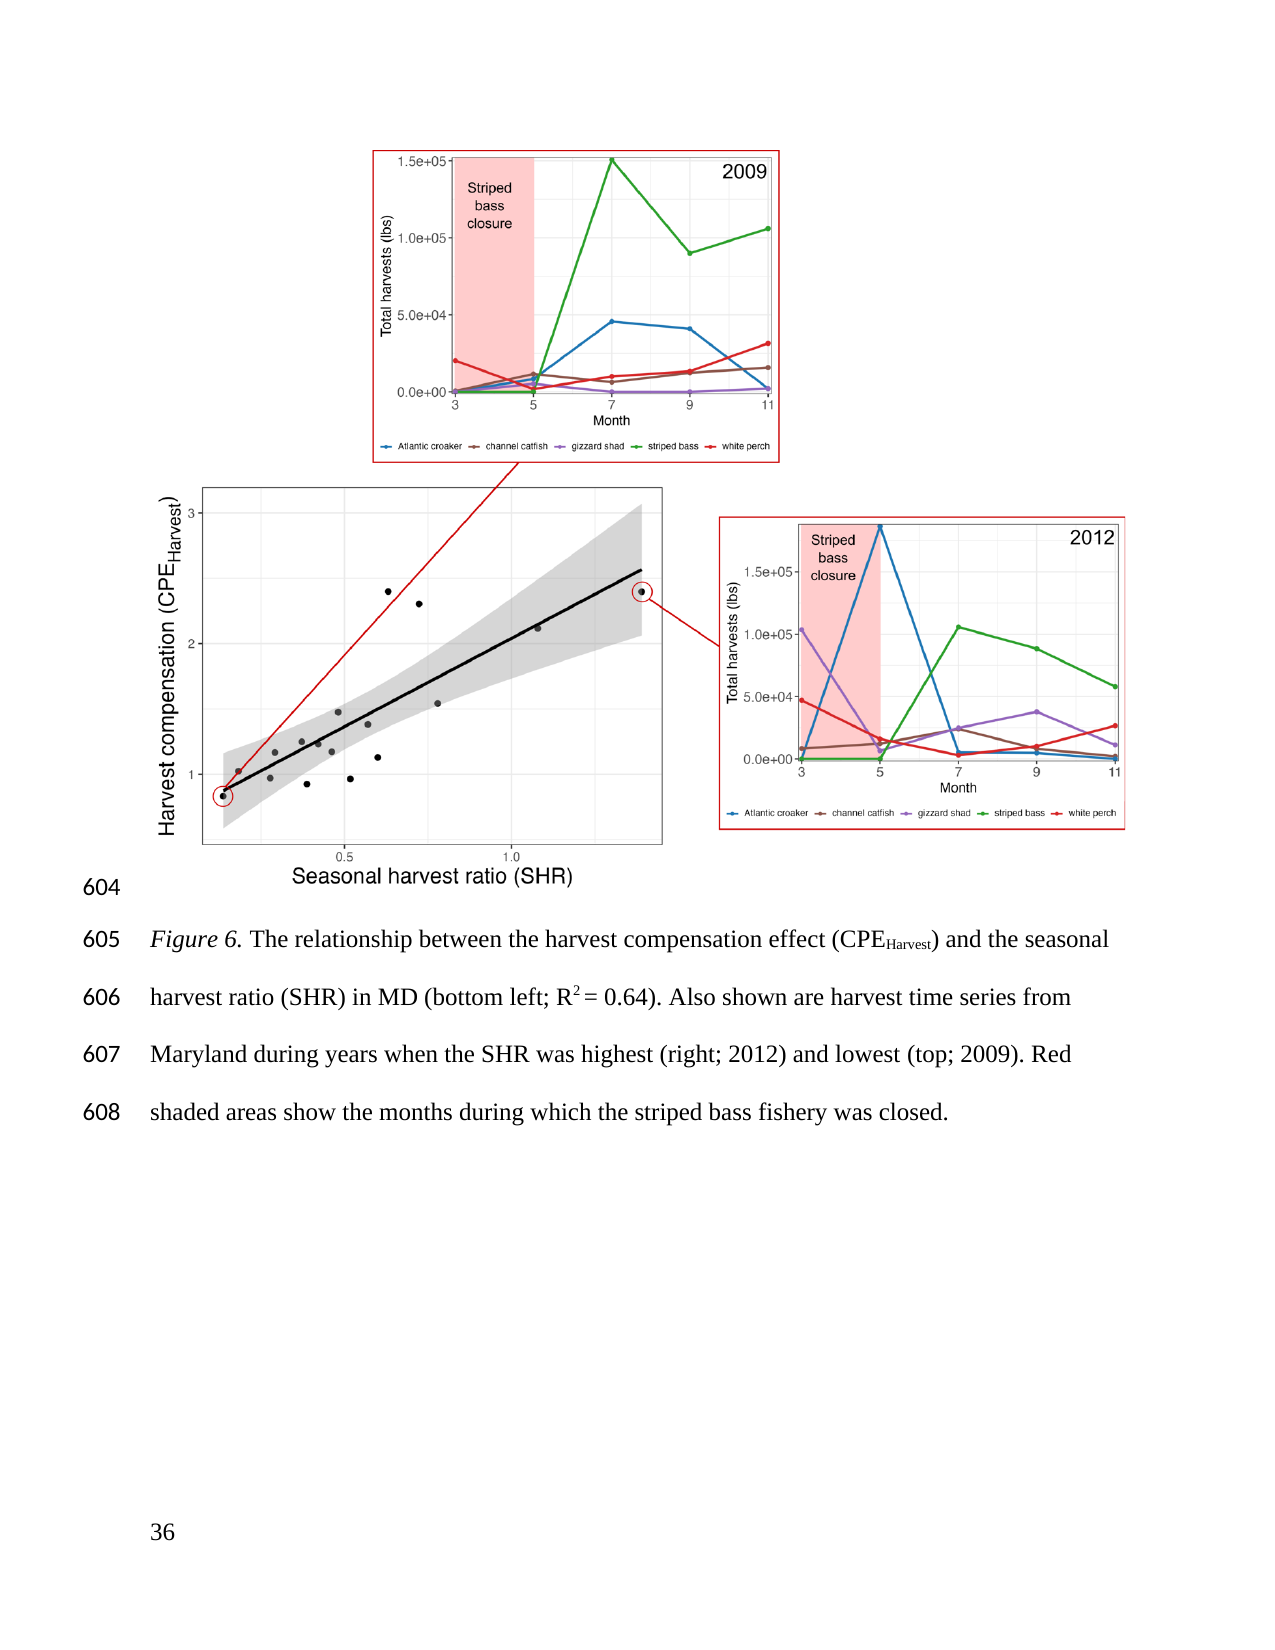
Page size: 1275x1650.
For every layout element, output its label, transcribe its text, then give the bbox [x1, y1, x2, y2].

picture [150, 150, 1125, 896]
text Figure 6. The relationship between the harvest compensation effect (CPEHarvest) and the seasonal harvest ratio (SHR) in MD (bottom left; R2 = 0.64). Also shown are harvest time series from Maryland during years when the SHR was highest (right; 2012) and lowest (top; 2009). Red shaded areas show the months during which the striped bass fishery was closed. [150, 924, 1125, 1125]
